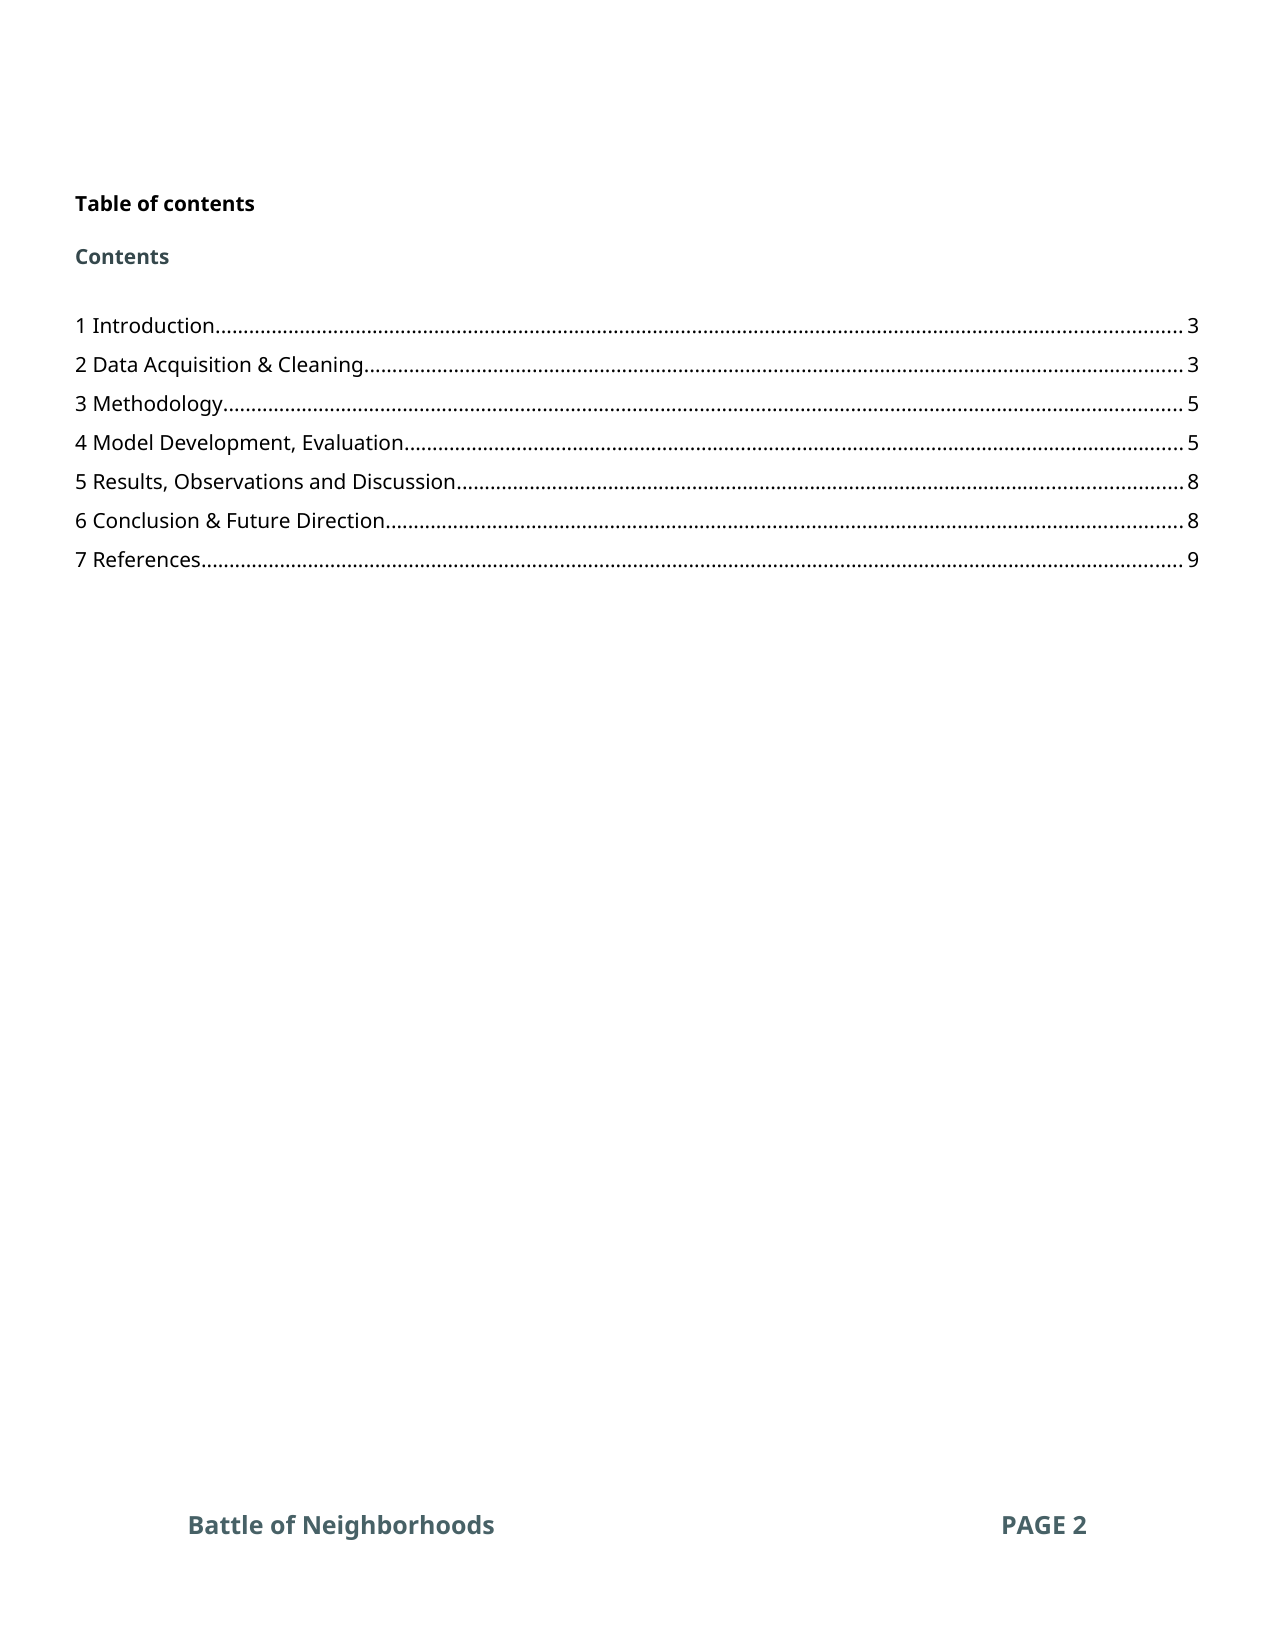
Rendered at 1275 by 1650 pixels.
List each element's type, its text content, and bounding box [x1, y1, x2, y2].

text Table of contents [75, 189, 1200, 217]
